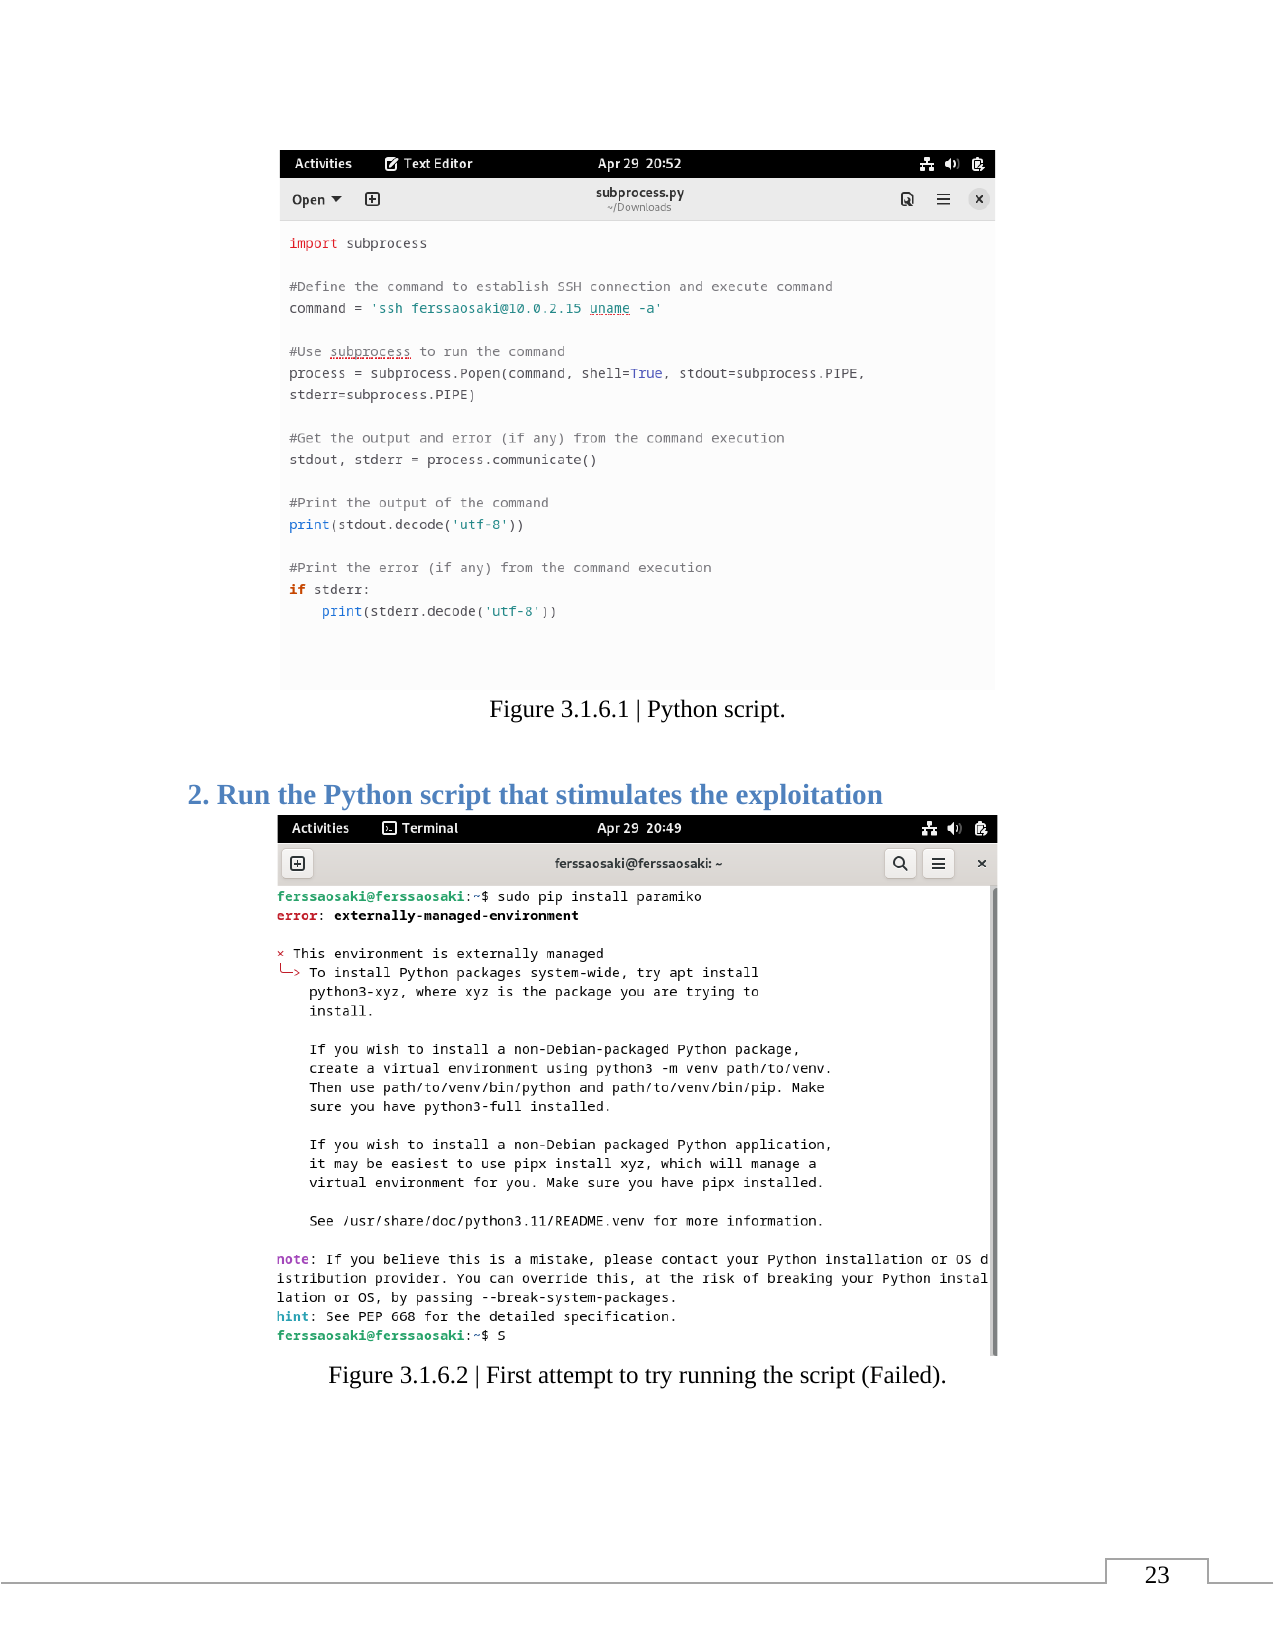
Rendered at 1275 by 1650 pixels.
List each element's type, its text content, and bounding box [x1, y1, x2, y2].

subtitle 2. Run the Python script that stimulates the exploitation [187, 777, 1087, 810]
text Figure 3.1.6.2 | First attempt to try running the script (Failed). [187, 1360, 1087, 1388]
picture [279, 150, 996, 690]
text Figure 3.1.6.1 | Python script. [187, 694, 1087, 723]
picture [277, 815, 998, 1356]
